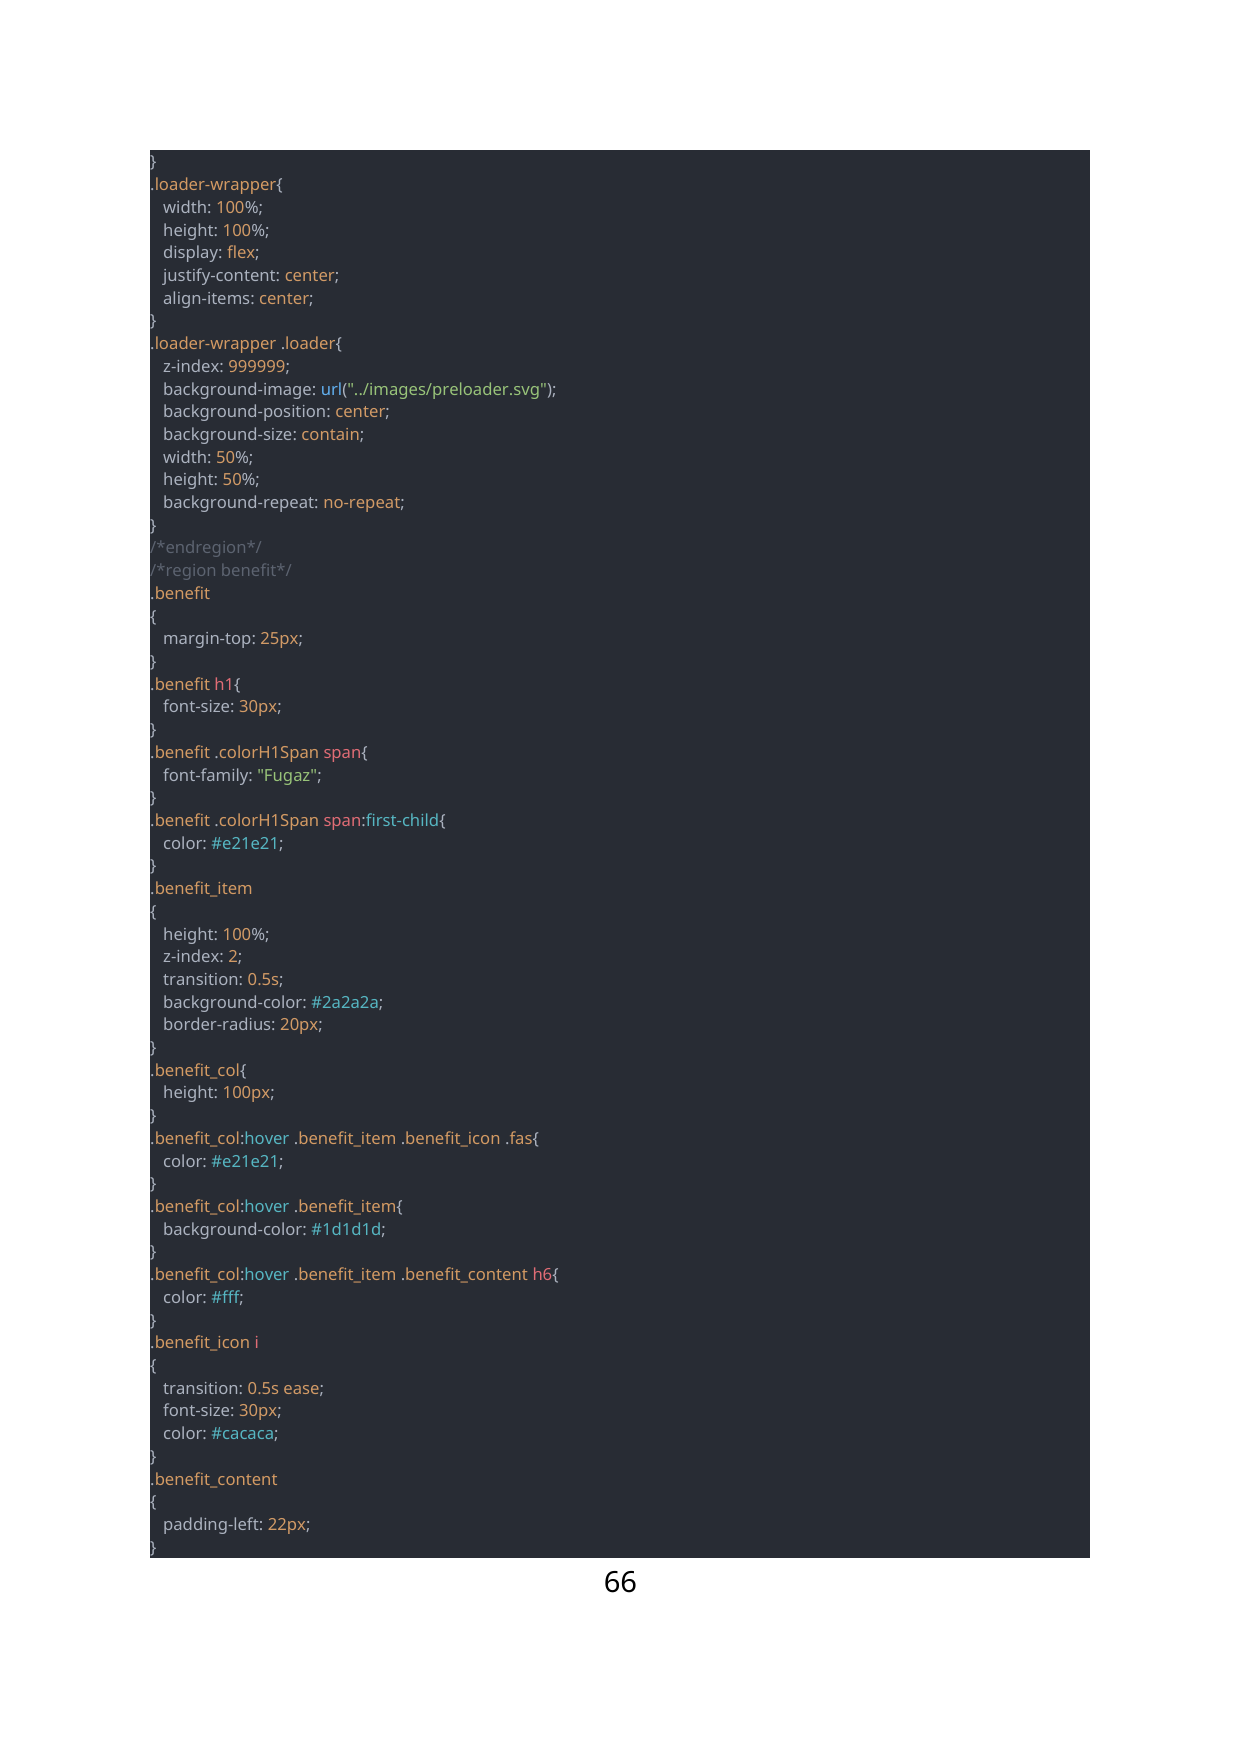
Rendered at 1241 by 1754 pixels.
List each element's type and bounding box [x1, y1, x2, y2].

text [150, 150, 1090, 1558]
